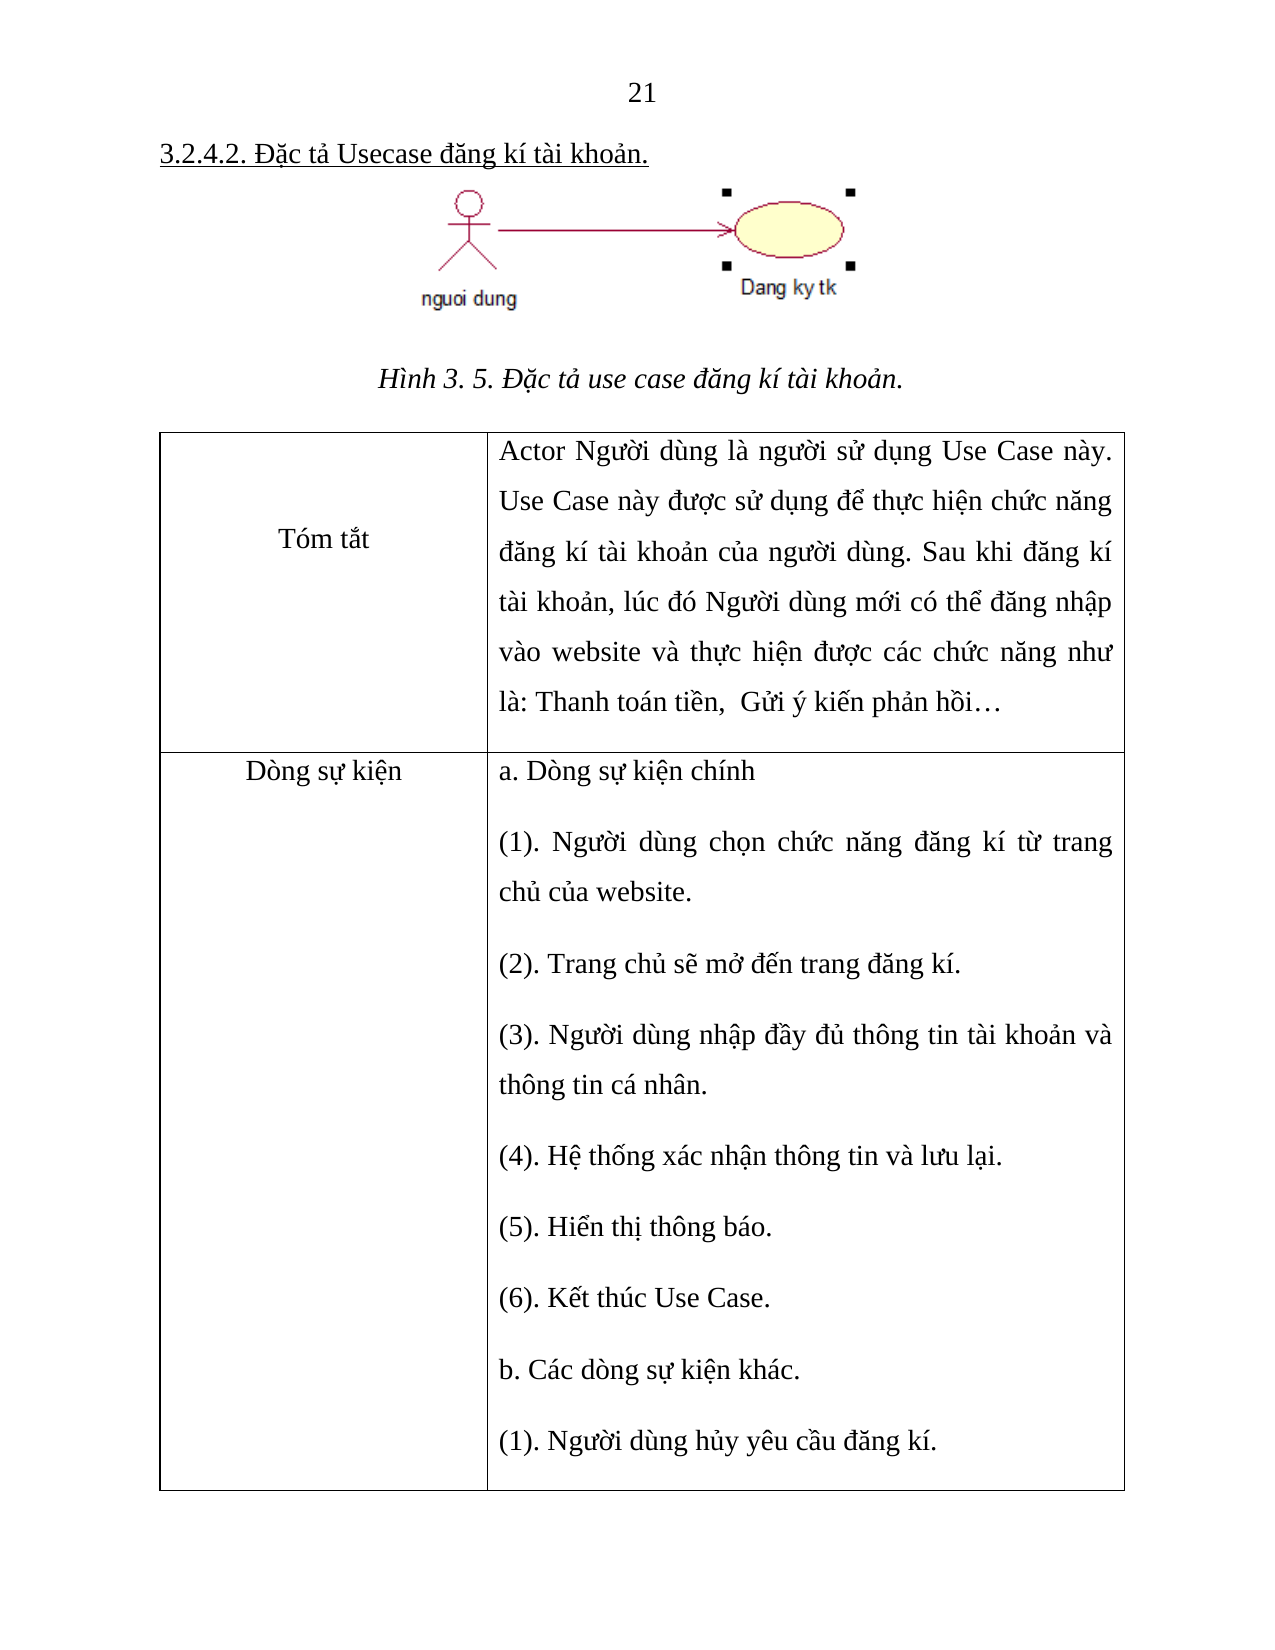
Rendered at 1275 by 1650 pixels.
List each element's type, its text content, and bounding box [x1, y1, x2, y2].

table_header Tóm tắt [161, 433, 487, 752]
subtitle 3.2.4.2. Đặc tả Usecase đăng kí tài khoản. [159, 137, 1125, 170]
table_header Actor Người dùng là người sử dụng Use Case này. Use Case này được sử dụng để thực hiện chức năng đăng kí tài khoản của người dùng. Sau khi đăng kí tài khoản, lúc đó Người dùng mới có thể đăng nhập vào website và thực hiện được các chức năng như là: Thanh toán tiền, Gửi ý kiến phản hồi… [488, 433, 1124, 752]
table_cell Dòng sự kiện [161, 753, 487, 1490]
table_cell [488, 753, 1124, 1490]
picture [406, 182, 879, 328]
